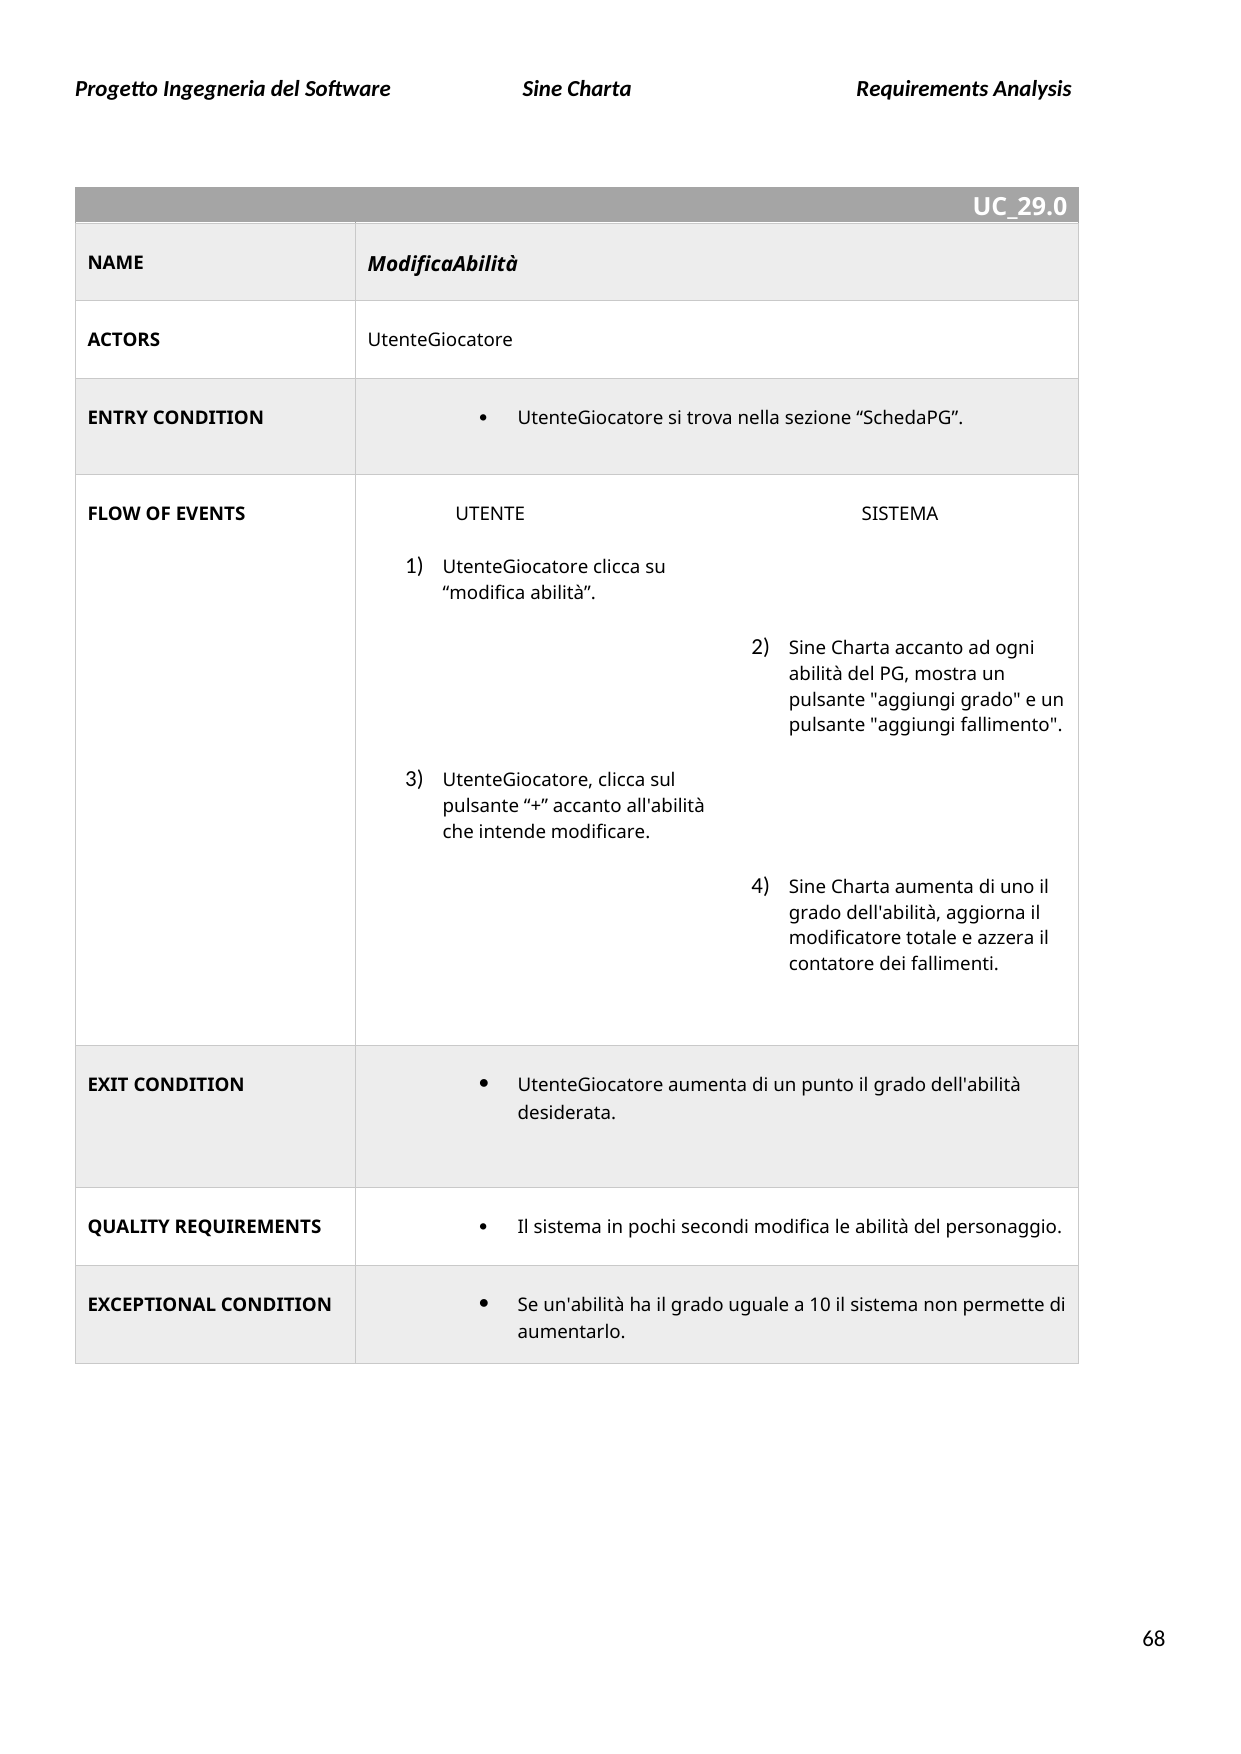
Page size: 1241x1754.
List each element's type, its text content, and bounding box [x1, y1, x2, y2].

table_header UC_29.0 [356, 188, 1078, 222]
table_cell Se un'abilità ha il grado uguale a 10 il sistema non permette di aumentarlo. [356, 1266, 1078, 1363]
table_cell FLOW OF EVENTS [76, 475, 355, 1045]
table_cell UTENTE SISTEMA UtenteGiocatore clicca su “modifica abilità”. Sine Charta accanto ad ogni abilità del PG, mostra un pulsante "aggiungi grado" e un pulsante "aggiungi fallimento". UtenteGiocatore, clicca sul pulsante “+” accanto all'abilità che intende modificare. Sine Charta aumenta di uno il grado dell'abilità, aggiorna il modificatore totale e azzera il contatore dei fallimenti. [356, 475, 1078, 1045]
table_cell ENTRY CONDITION [76, 379, 355, 474]
table_cell NAME [76, 224, 355, 300]
table_header [76, 188, 355, 222]
table_cell EXIT CONDITION [76, 1046, 355, 1187]
table_cell QUALITY REQUIREMENTS [76, 1188, 355, 1265]
table_cell UtenteGiocatore aumenta di un punto il grado dell'abilità desiderata. [356, 1046, 1078, 1187]
table_cell UtenteGiocatore [356, 301, 1078, 378]
table_cell ACTORS [76, 301, 355, 378]
table_cell Il sistema in pochi secondi modifica le abilità del personaggio. [356, 1188, 1078, 1265]
table_cell UtenteGiocatore si trova nella sezione “SchedaPG”. [356, 379, 1078, 474]
table_cell ModificaAbilità [356, 224, 1078, 300]
table_cell EXCEPTIONAL CONDITION [76, 1266, 355, 1363]
